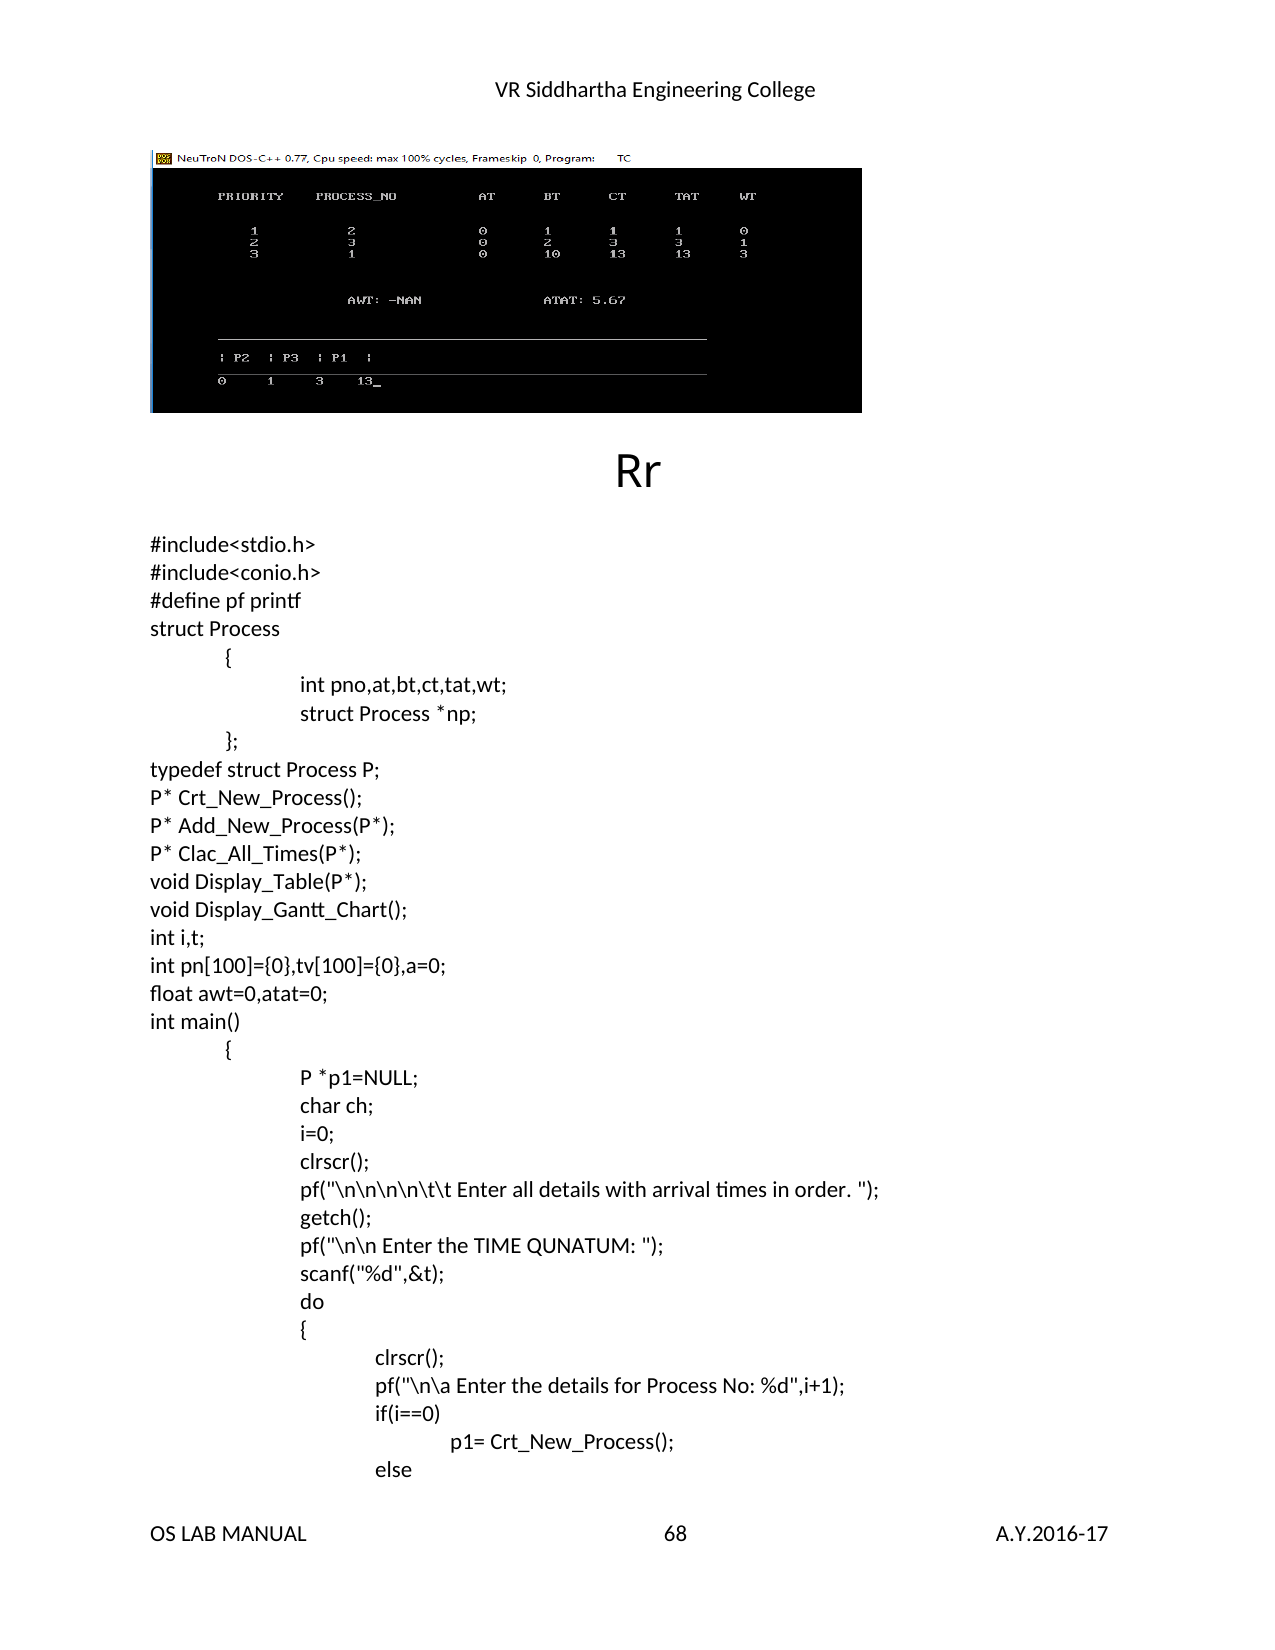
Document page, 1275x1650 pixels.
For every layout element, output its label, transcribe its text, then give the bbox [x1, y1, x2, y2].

text { [150, 1315, 1125, 1343]
text typedef struct Process P; [150, 755, 1125, 783]
text int pn[100]={0},tv[100]={0},a=0; [150, 951, 1125, 979]
text clrscr(); [150, 1147, 1125, 1175]
text #define pf printf [150, 587, 1125, 614]
text int i,t; [150, 923, 1125, 951]
text void Display_Table(P*); [150, 867, 1125, 895]
text { [150, 1035, 1125, 1063]
text if(i==0) [150, 1399, 1125, 1427]
text i=0; [150, 1119, 1125, 1147]
text char ch; [150, 1091, 1125, 1119]
text struct Process [150, 614, 1125, 643]
text P* Clac_All_Times(P*); [150, 839, 1125, 867]
text #include<conio.h> [150, 558, 1125, 587]
text scanf("%d",&t); [150, 1259, 1125, 1287]
text void Display_Gantt_Chart(); [150, 895, 1125, 923]
text { [150, 643, 1125, 671]
text P* Add_New_Process(P*); [150, 811, 1125, 839]
text float awt=0,atat=0; [150, 979, 1125, 1007]
text pf("\n\n\n\n\t\t Enter all details with arrival times in order. "); [150, 1175, 1125, 1203]
text struct Process *np; [150, 699, 1125, 727]
text do [150, 1287, 1125, 1315]
text }; [150, 727, 1125, 755]
text int pno,at,bt,ct,tat,wt; [150, 671, 1125, 699]
text int main() [150, 1007, 1125, 1035]
text getch(); [150, 1203, 1125, 1231]
text pf("\n\a Enter the details for Process No: %d",i+1); [150, 1371, 1125, 1399]
text P* Crt_New_Process(); [150, 783, 1125, 811]
text clrscr(); [150, 1343, 1125, 1371]
text p1= Crt_New_Process(); [150, 1427, 1125, 1455]
text else [150, 1455, 1125, 1483]
text #include<stdio.h> [150, 531, 1125, 558]
text pf("\n\n Enter the TIME QUNATUM: "); [150, 1231, 1125, 1259]
text Rr [150, 438, 1125, 500]
text P *p1=NULL; [150, 1063, 1125, 1091]
picture [150, 150, 862, 413]
